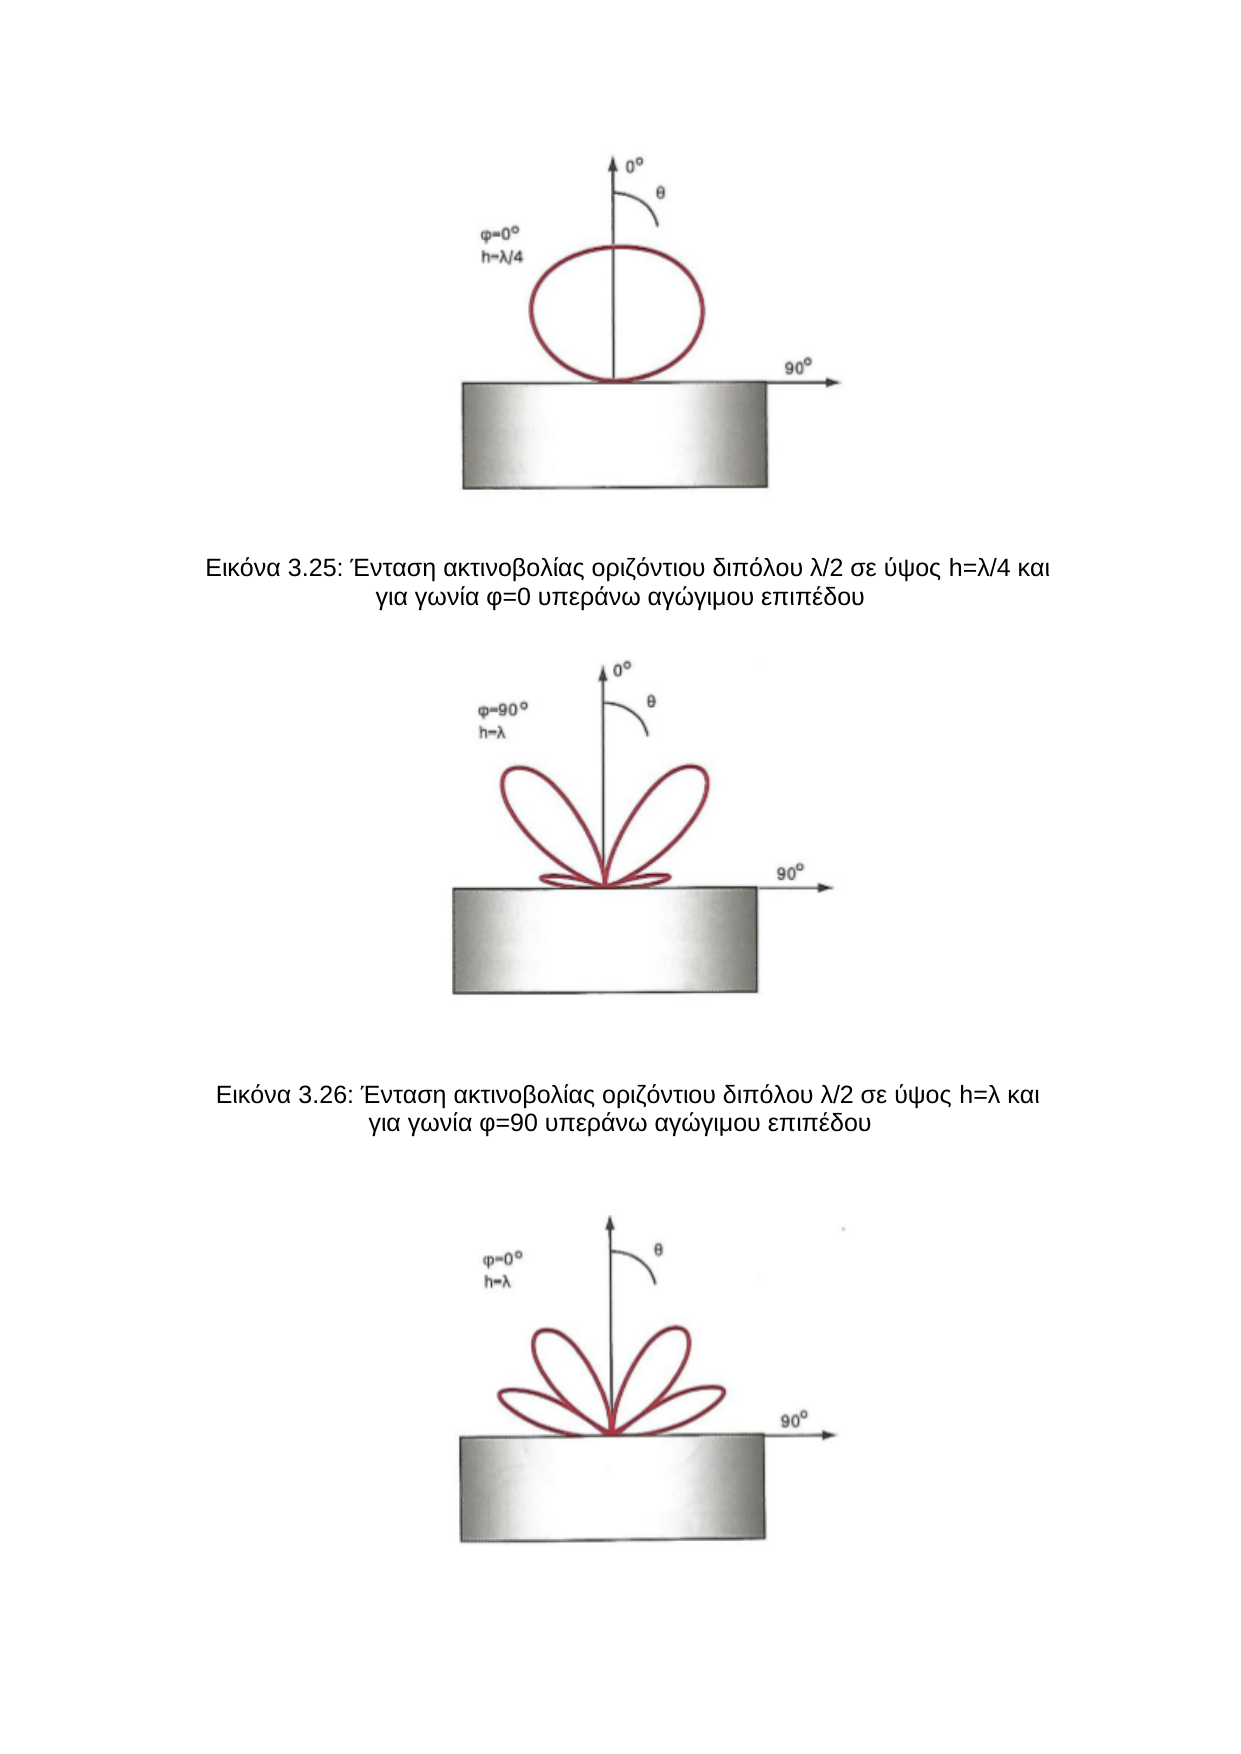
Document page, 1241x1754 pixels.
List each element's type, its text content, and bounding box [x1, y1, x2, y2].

picture [397, 150, 859, 504]
picture [386, 1215, 869, 1563]
picture [368, 659, 872, 1031]
